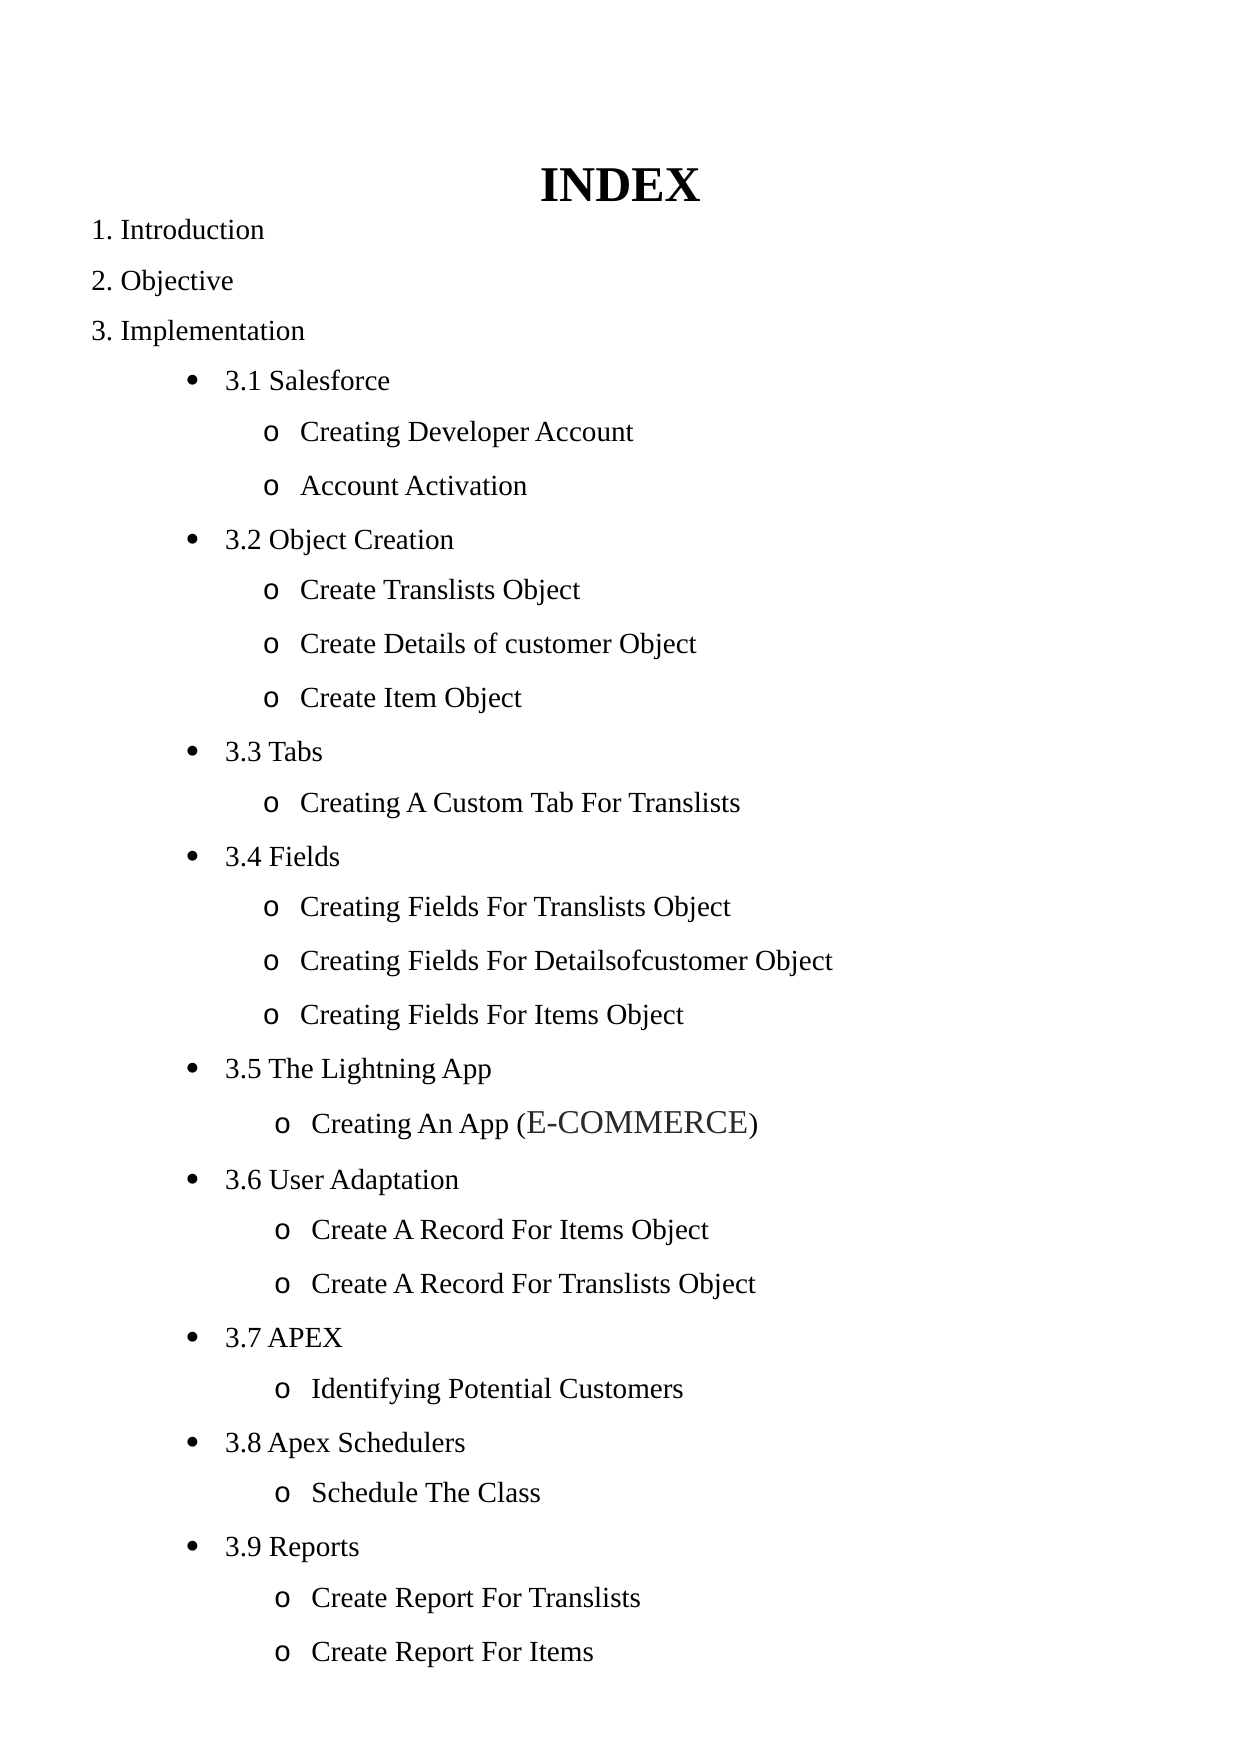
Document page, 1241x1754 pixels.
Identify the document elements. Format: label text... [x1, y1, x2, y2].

list Implementation [91, 313, 1154, 347]
list Creating Fields For Detailsofcustomer Object [262, 943, 1154, 979]
list 3.9 Reports [187, 1529, 1154, 1563]
list Creating Fields For Items Object [262, 997, 1154, 1033]
list Create A Record For Items Object [274, 1212, 1154, 1248]
list Creating Developer Account [262, 414, 1154, 450]
list 3.6 User Adaptation [187, 1162, 1154, 1195]
text INDEX [150, 155, 1090, 212]
list Create Report For Translists [274, 1580, 1154, 1616]
list 3.1 Salesforce [187, 363, 1154, 397]
list Create A Record For Translists Object [274, 1266, 1154, 1302]
list Creating A Custom Tab For Translists [262, 785, 1154, 821]
list 3.2 Object Creation [187, 522, 1154, 556]
list 3.3 Tabs [187, 734, 1154, 768]
list 3.4 Fields [187, 839, 1154, 873]
list Creating Fields For Translists Object [262, 889, 1154, 925]
list Account Activation [262, 468, 1154, 504]
list 3.8 Apex Schedulers [187, 1425, 1154, 1458]
list 3.7 APEX [187, 1320, 1154, 1354]
list Create Translists Object [262, 572, 1154, 608]
list 3.5 The Lightning App [187, 1052, 1154, 1085]
list Objective [91, 263, 1154, 296]
list Creating An App (E-COMMERCE) [274, 1102, 1154, 1142]
list Create Details of customer Object [262, 626, 1154, 662]
list Create Item Object [262, 680, 1154, 716]
list Introduction [91, 212, 1154, 246]
list Identifying Potential Customers [274, 1371, 1154, 1407]
list Schedule The Class [274, 1475, 1154, 1511]
list Create Report For Items [274, 1634, 1154, 1670]
